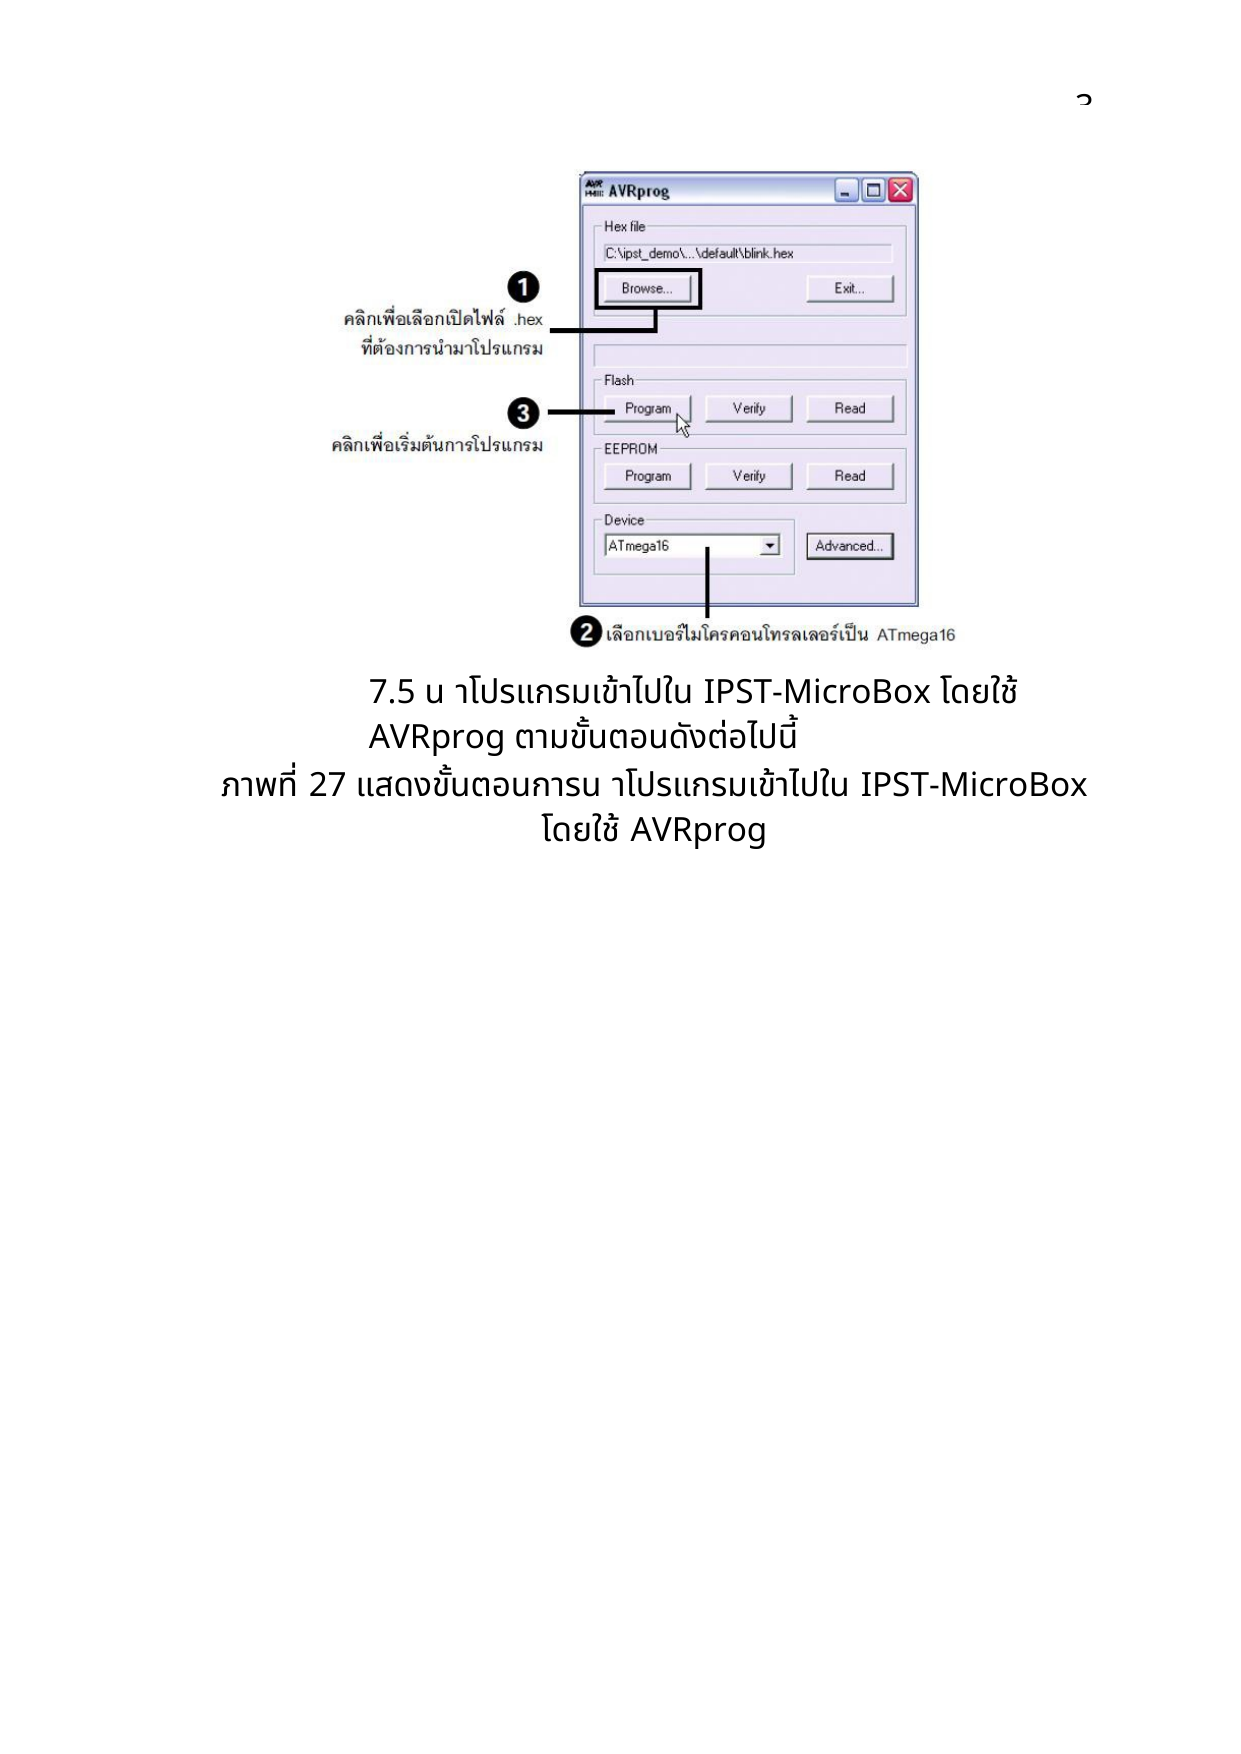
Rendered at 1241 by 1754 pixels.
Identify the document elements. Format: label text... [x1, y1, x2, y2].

text ภาพที่ 27 แสดงขั้นตอนการน าโปรแกรมเข้าไปใน IPST-MicroBox โดยใช้ AVRprog [206, 761, 1103, 851]
picture [314, 154, 988, 668]
